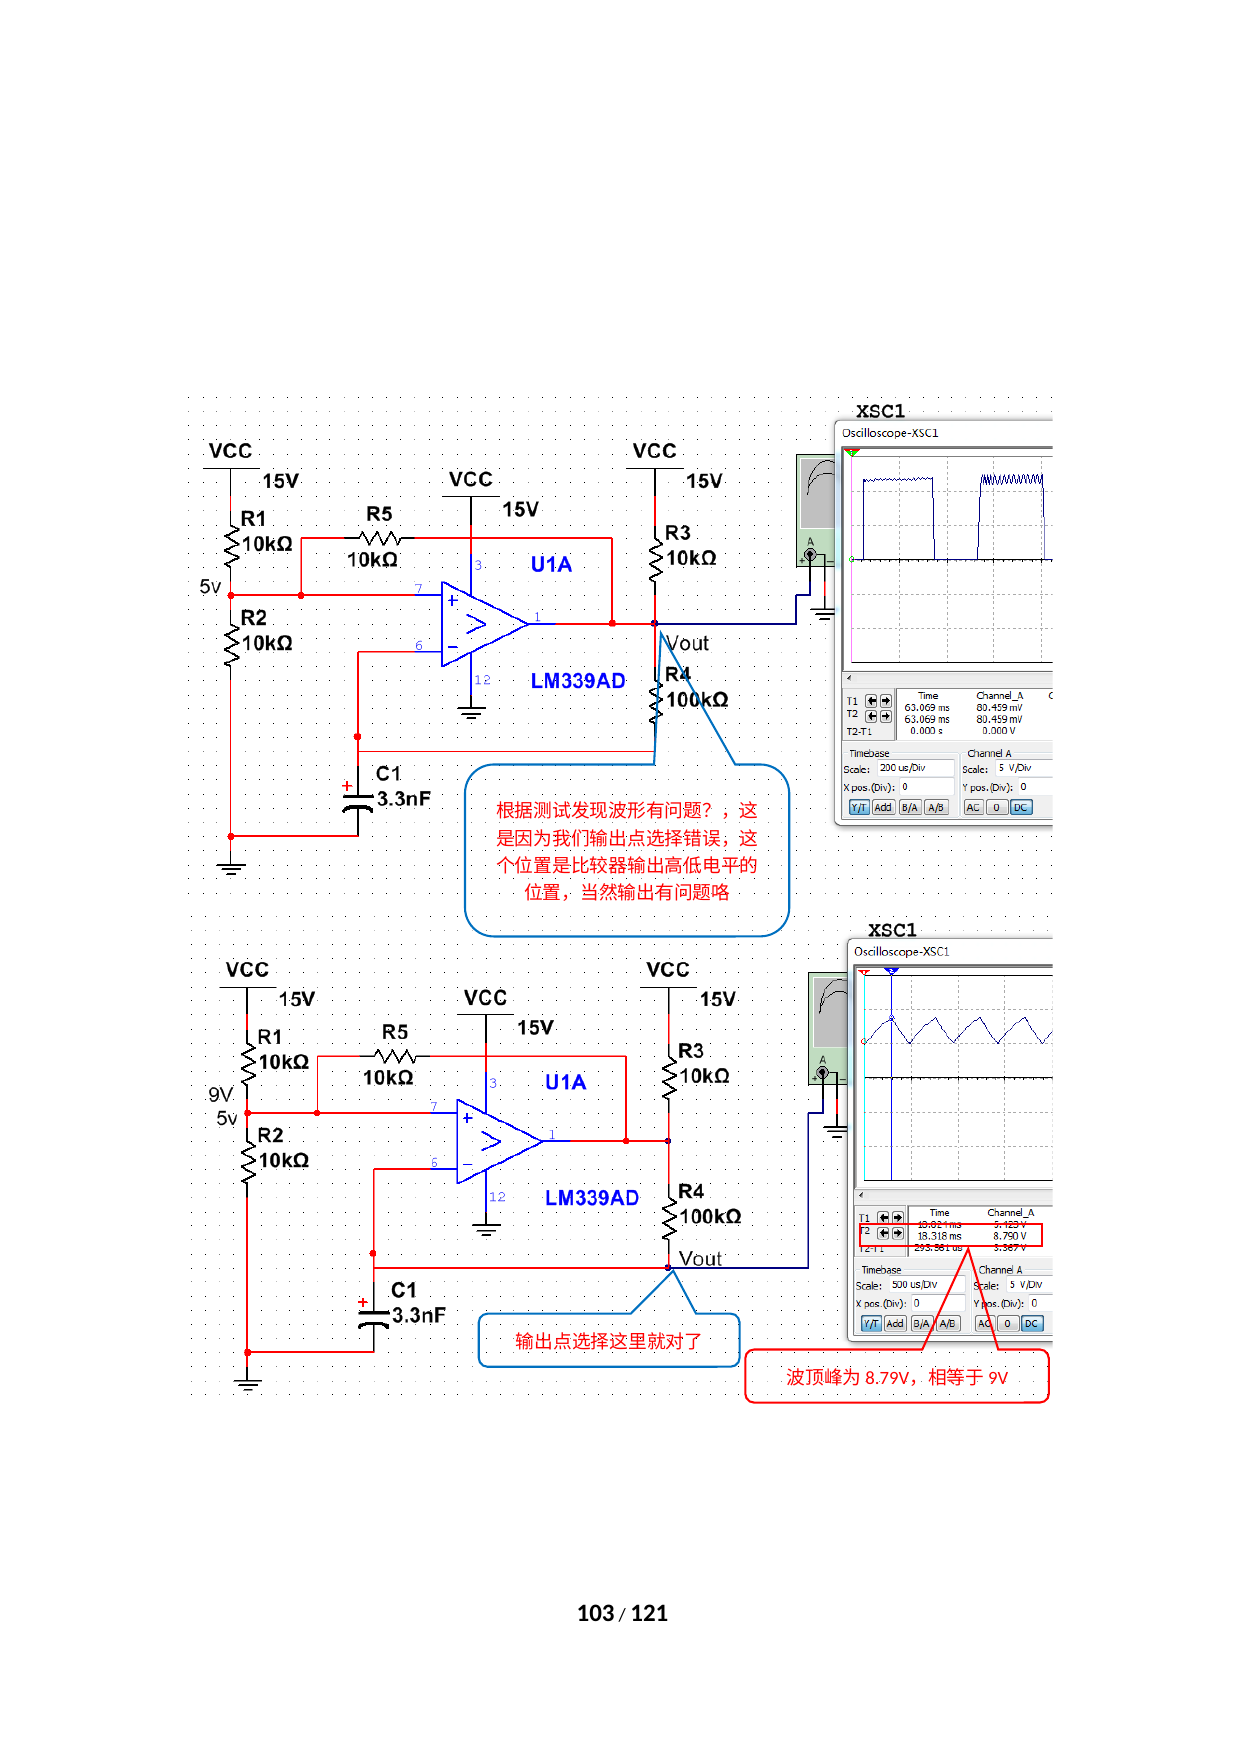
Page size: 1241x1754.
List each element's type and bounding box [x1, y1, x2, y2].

picture [467, 906, 788, 935]
picture [187, 906, 1053, 1407]
picture [467, 640, 788, 903]
picture [187, 386, 1053, 903]
